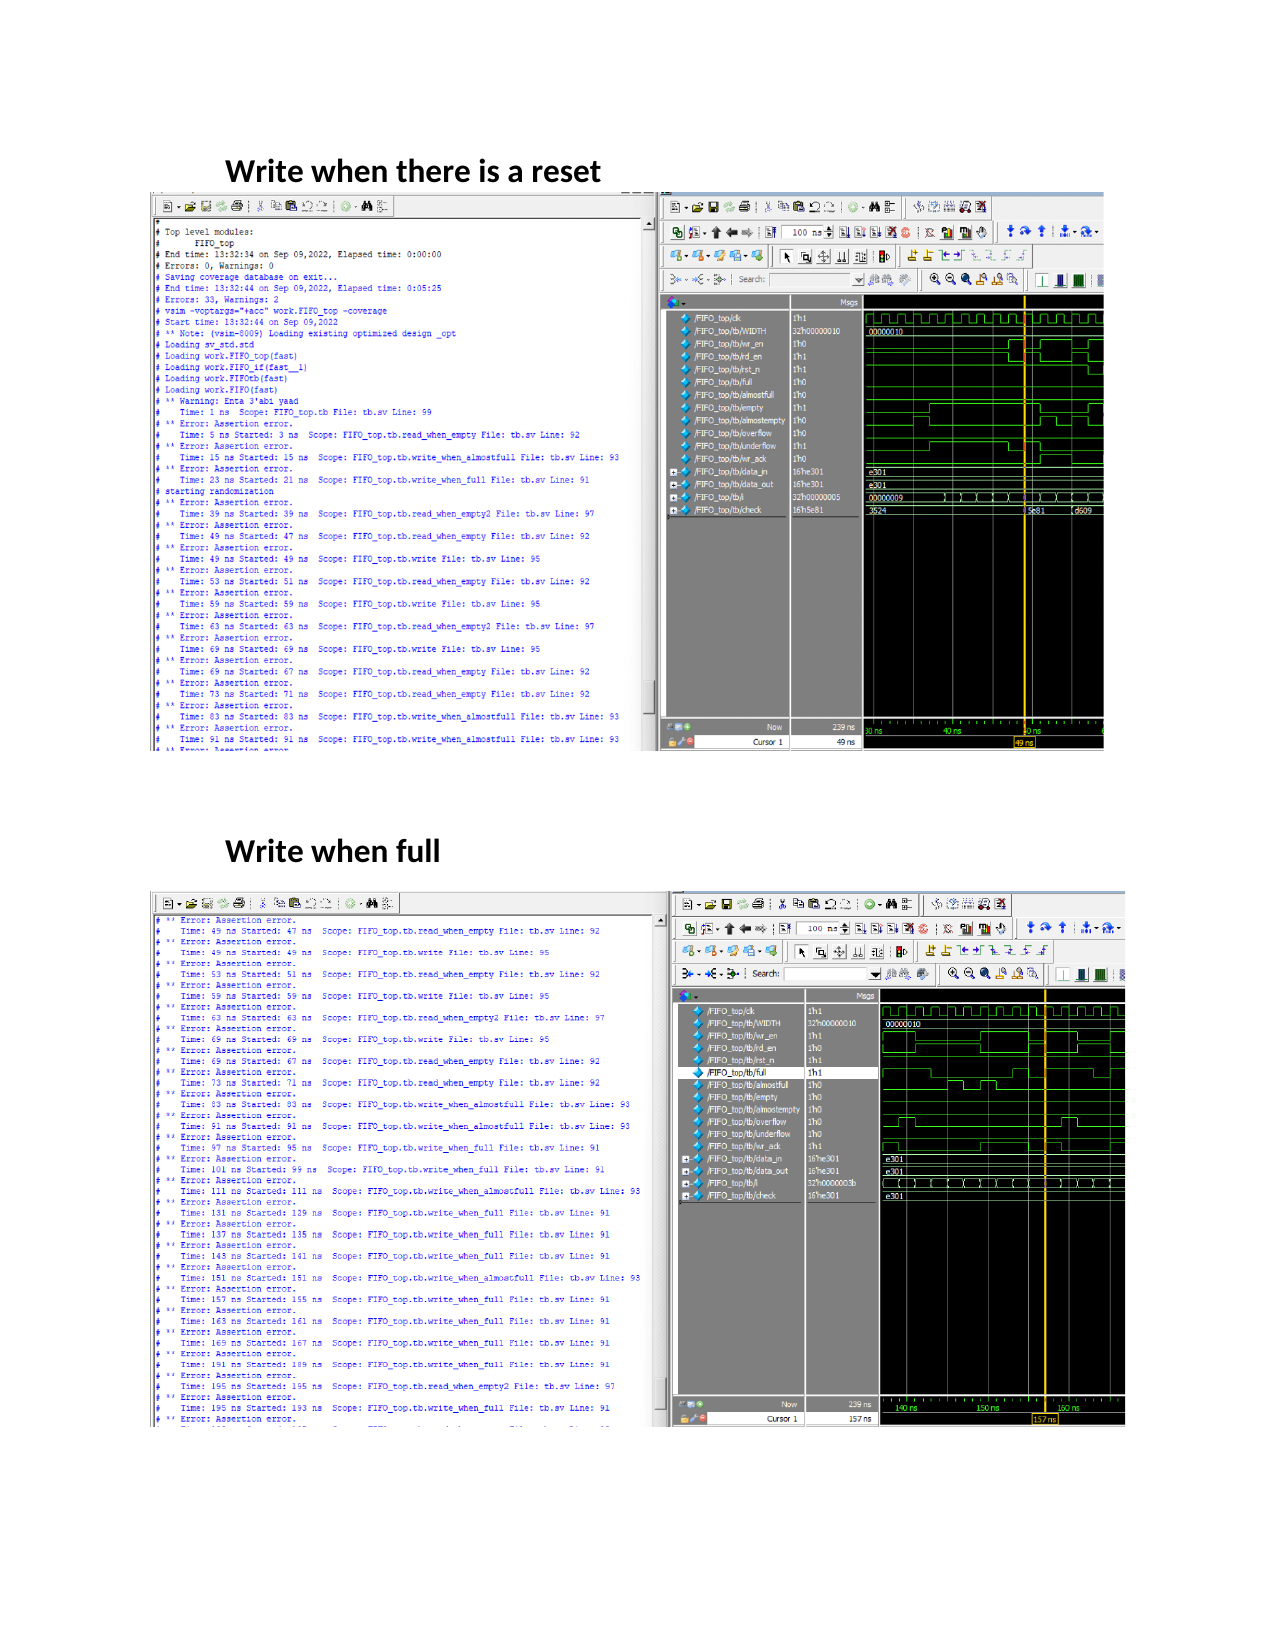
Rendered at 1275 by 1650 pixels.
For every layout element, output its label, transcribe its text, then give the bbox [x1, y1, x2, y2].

picture [150, 192, 1104, 751]
text Write when full [150, 830, 1125, 871]
picture [150, 891, 1125, 1427]
